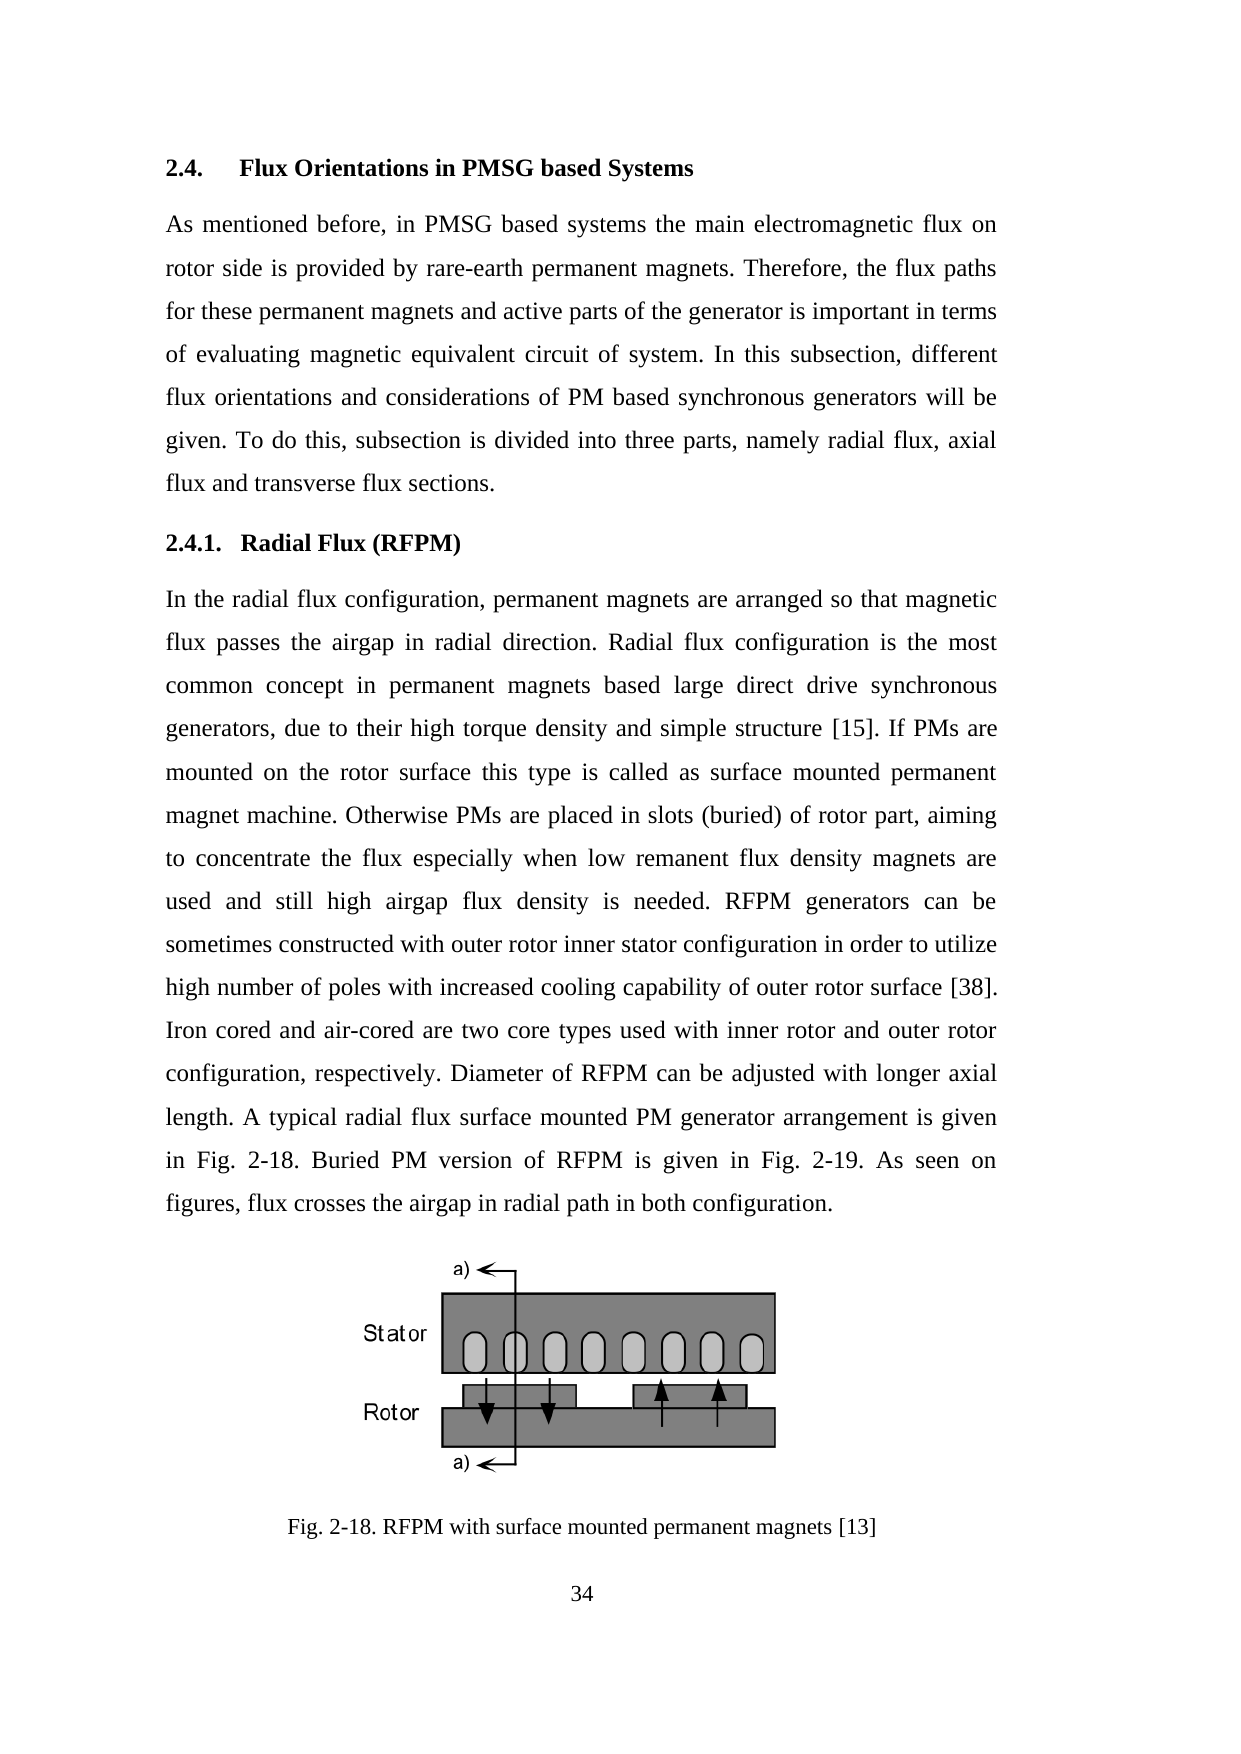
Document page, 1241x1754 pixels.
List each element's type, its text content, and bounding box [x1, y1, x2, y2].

text As mentioned before, in PMSG based systems the main electromagnetic flux on rotor side is provided by rare-earth permanent magnets. Therefore, the flux paths for these permanent magnets and active parts of the generator is important in terms of evaluating magnetic equivalent circuit of system. In this subsection, different flux orientations and considerations of PM based synchronous generators will be given. To do this, subsection is divided into three parts, namely radial flux, axial flux and transverse flux sections. [165, 209, 998, 497]
subtitle Flux Orientations in PMSG based Systems [165, 153, 998, 182]
subtitle Radial Flux (RFPM) [165, 528, 998, 557]
text Fig. 2-18. RFPM with surface mounted permanent magnets [13] [165, 1513, 998, 1539]
text In the radial flux configuration, permanent magnets are arranged so that magnetic flux passes the airgap in radial direction. Radial flux configuration is the most common concept in permanent magnets based large direct drive synchronous generators, due to their high torque density and simple structure [15]. If PMs are mounted on the rotor surface this type is called as surface mounted permanent magnet machine. Otherwise PMs are placed in slots (buried) of rotor part, aiming to concentrate the flux especially when low remanent flux density magnets are used and still high airgap flux density is needed. RFPM generators can be sometimes constructed with outer rotor inner stator configuration in order to utilize high number of poles with increased cooling capability of outer rotor surface [38]. Iron cored and air-cored are two core types used with inner rotor and outer rotor configuration, respectively. Diameter of RFPM can be adjusted with longer axial length. A typical radial flux surface mounted PM generator arrangement is given in Fig. 2-18. Buried PM version of RFPM is given in Fig. 2-19. As seen on figures, flux crosses the airgap in radial path in both configuration. [165, 584, 998, 1217]
picture [353, 1247, 810, 1483]
